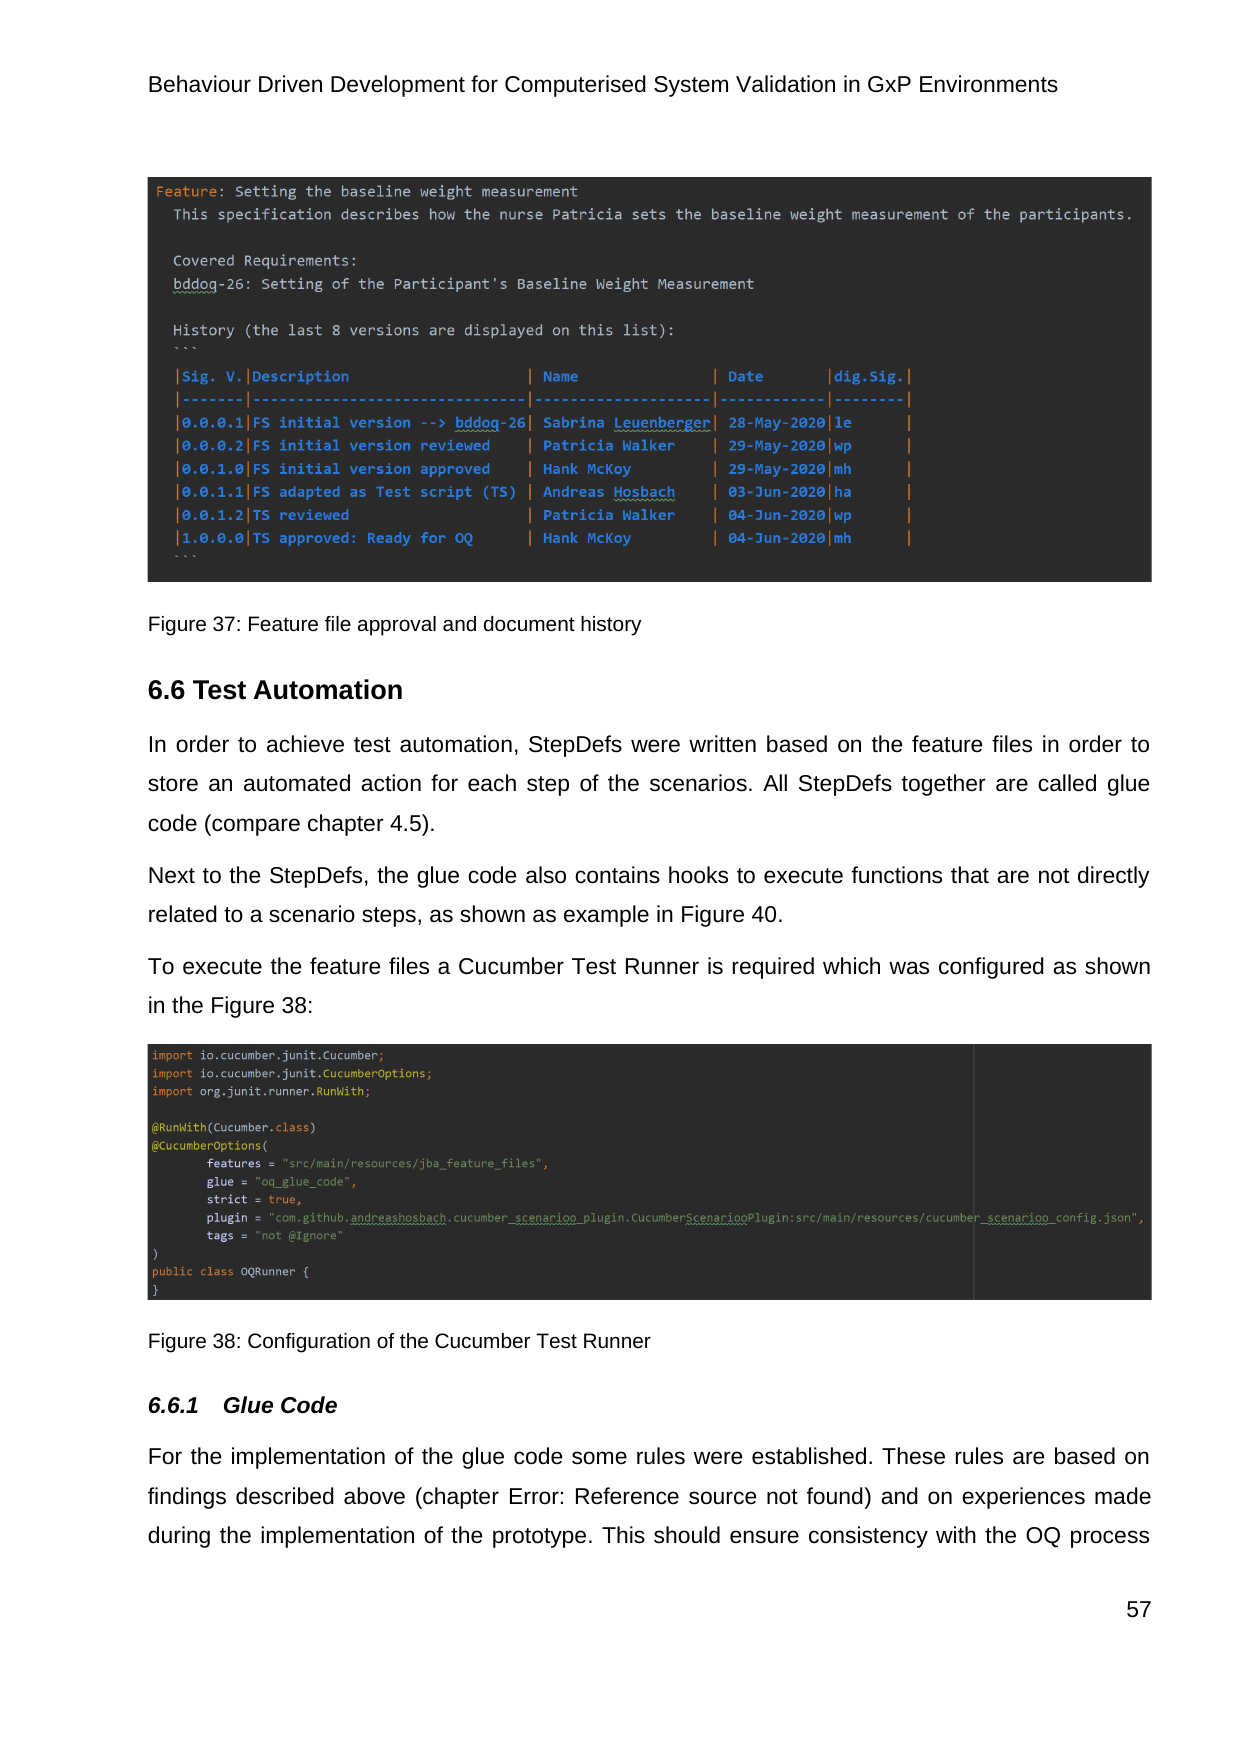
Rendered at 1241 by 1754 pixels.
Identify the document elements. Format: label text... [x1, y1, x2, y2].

text Figure 38: Configuration of the Cucumber Test Runner [148, 1325, 1152, 1354]
subtitle Glue Code [148, 1392, 1152, 1418]
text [148, 1443, 1152, 1548]
picture [147, 177, 1152, 582]
text To execute the feature files a Cucumber Test Runner is required which was configured as shown in the Figure 38: [148, 953, 1152, 1019]
text In order to achieve test automation, StepDefs were written based on the feature files in order to store an automated action for each step of the scenarios. All StepDefs together are called glue code (compare chapter 4.5). [148, 731, 1152, 836]
picture [147, 1044, 1152, 1300]
subtitle Test Automation [148, 674, 1152, 706]
text Next to the StepDefs, the glue code also contains hooks to execute functions that are not directly related to a scenario steps, as shown as example in Figure 40. [148, 862, 1152, 927]
text Figure 37: Feature file approval and document history [148, 608, 1152, 637]
